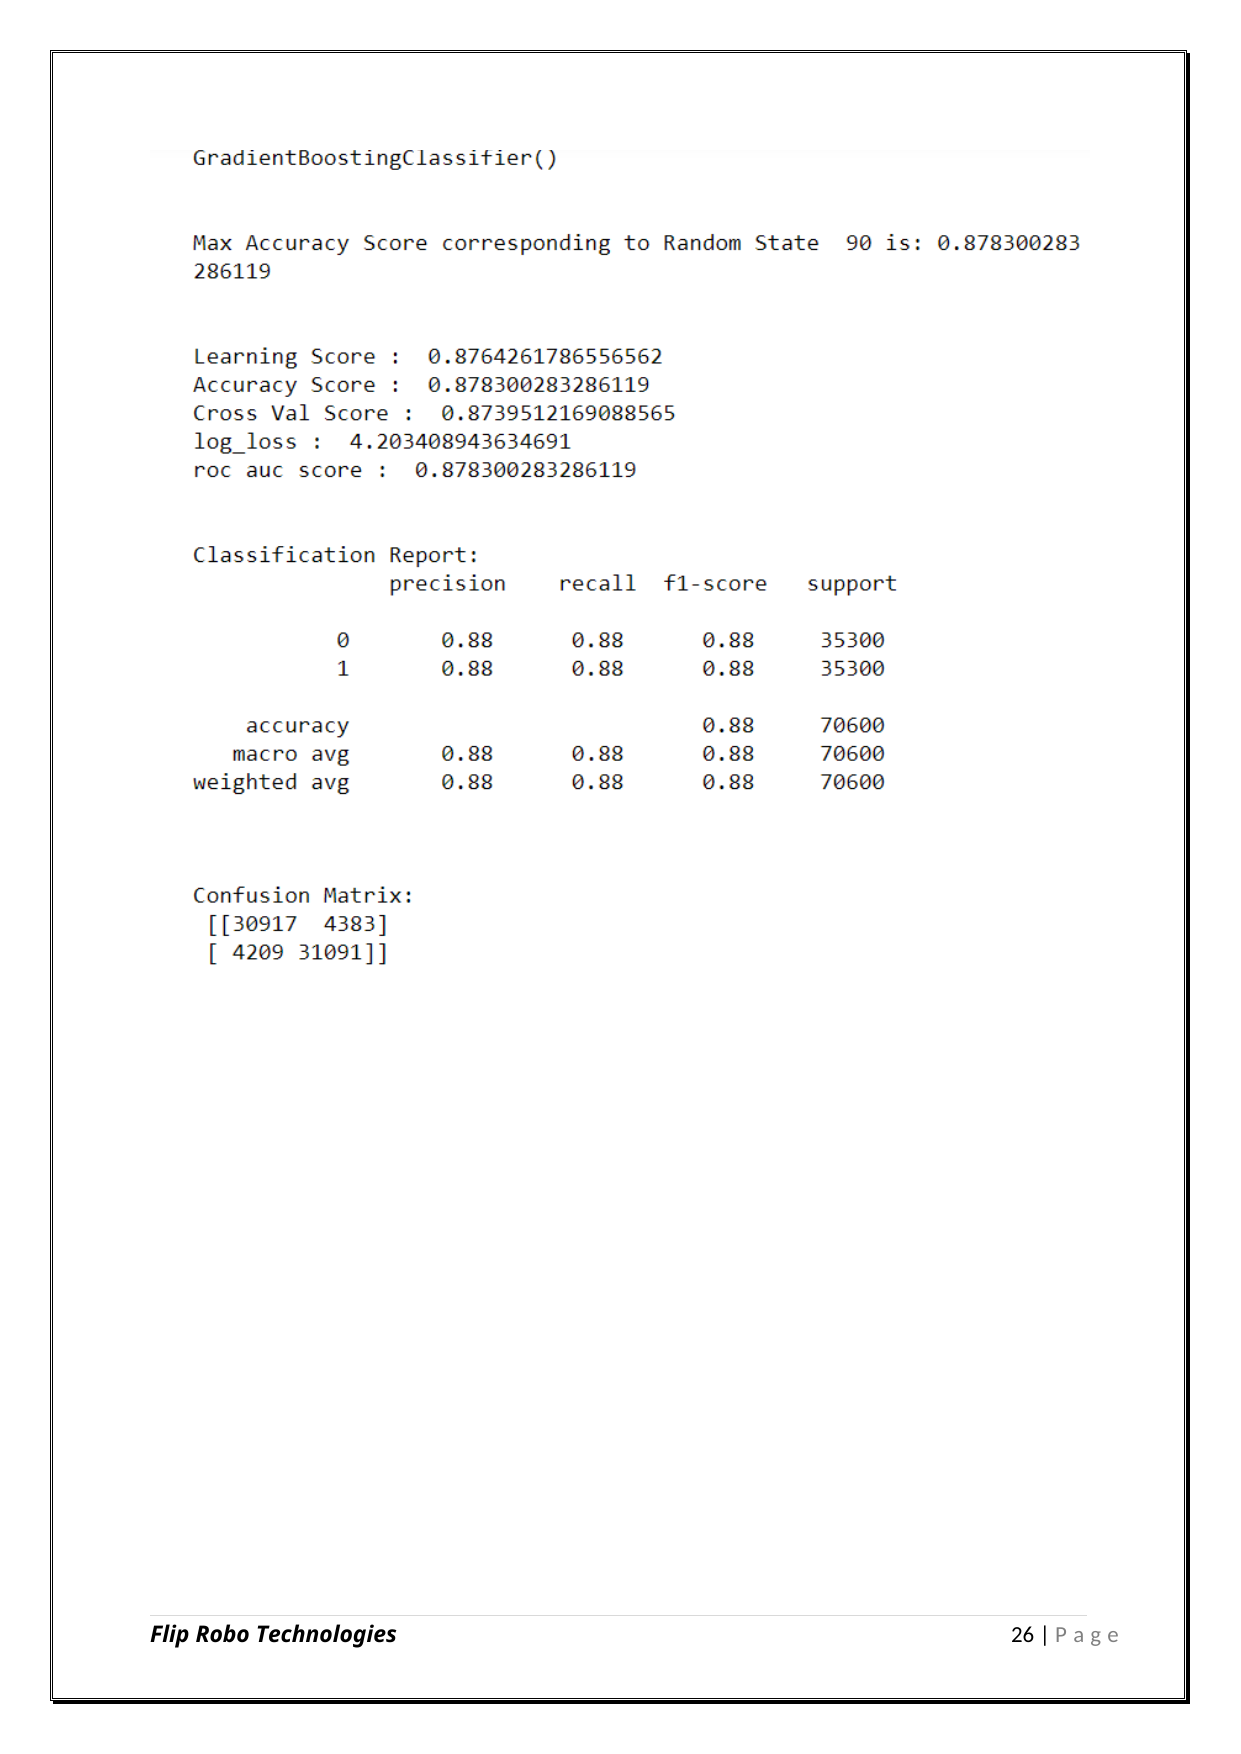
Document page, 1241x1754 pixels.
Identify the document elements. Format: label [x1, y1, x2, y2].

picture [150, 150, 1091, 978]
